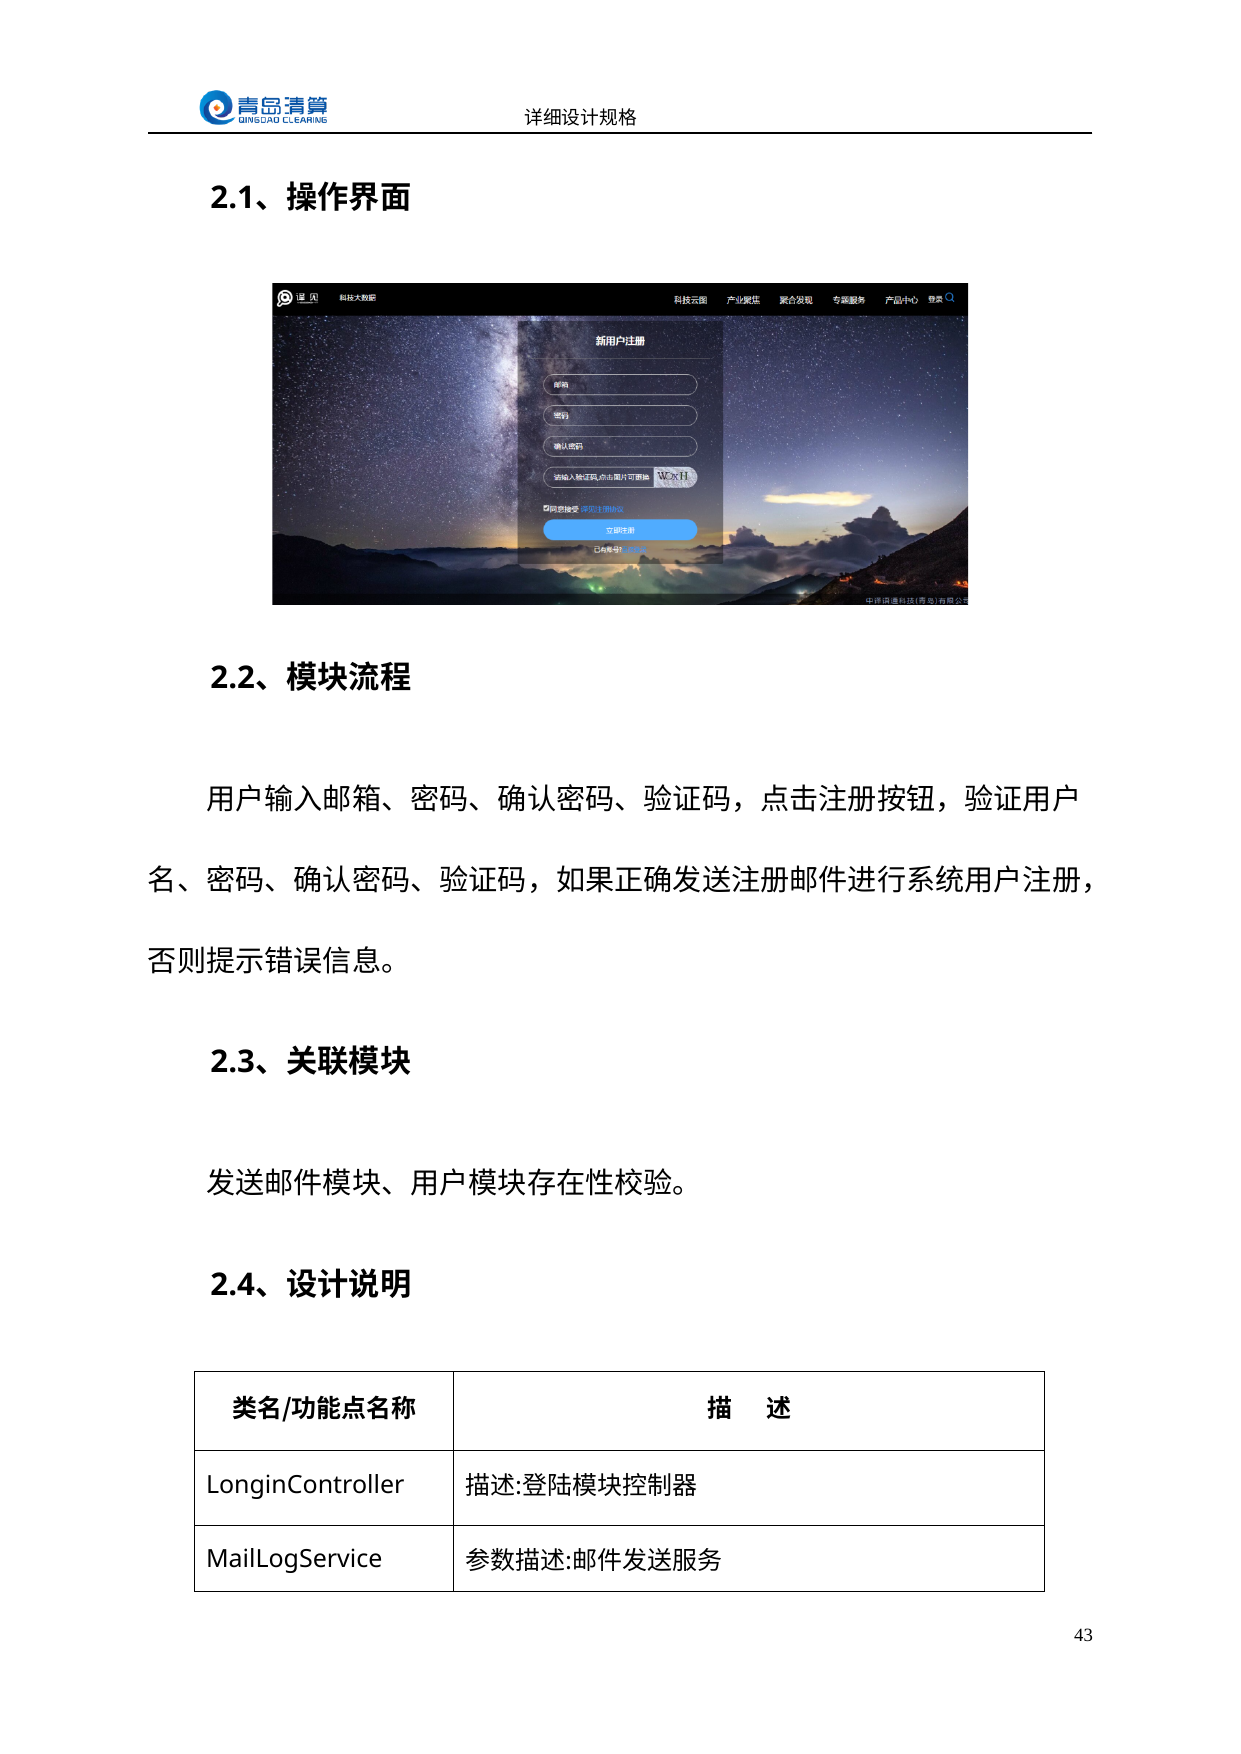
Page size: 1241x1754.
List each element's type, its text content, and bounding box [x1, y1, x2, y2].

subtitle 2.1、操作界面 [148, 162, 1092, 227]
table_cell 描述:登陆模块控制器 [454, 1451, 1044, 1525]
picture [197, 88, 327, 125]
table_header 类名/功能点名称 [195, 1372, 453, 1450]
subtitle 2.3、关联模块 [148, 1027, 1092, 1092]
table_header 描 述 [454, 1372, 1044, 1450]
text 用户输入邮箱、密码、确认密码、验证码，点击注册按钮，验证用户名、密码、确认密码、验证码，如果正确发送注册邮件进行系统用户注册，否则提示错误信息。 [148, 764, 1092, 991]
table_cell MailLogService [195, 1526, 453, 1591]
table_cell 参数描述:邮件发送服务 [454, 1526, 1044, 1591]
subtitle 2.4、设计说明 [148, 1249, 1092, 1314]
text 发送邮件模块、用户模块存在性校验。 [148, 1149, 1092, 1214]
picture [272, 283, 969, 605]
subtitle 2.2、模块流程 [148, 642, 1092, 707]
table_cell LonginController [195, 1451, 453, 1525]
